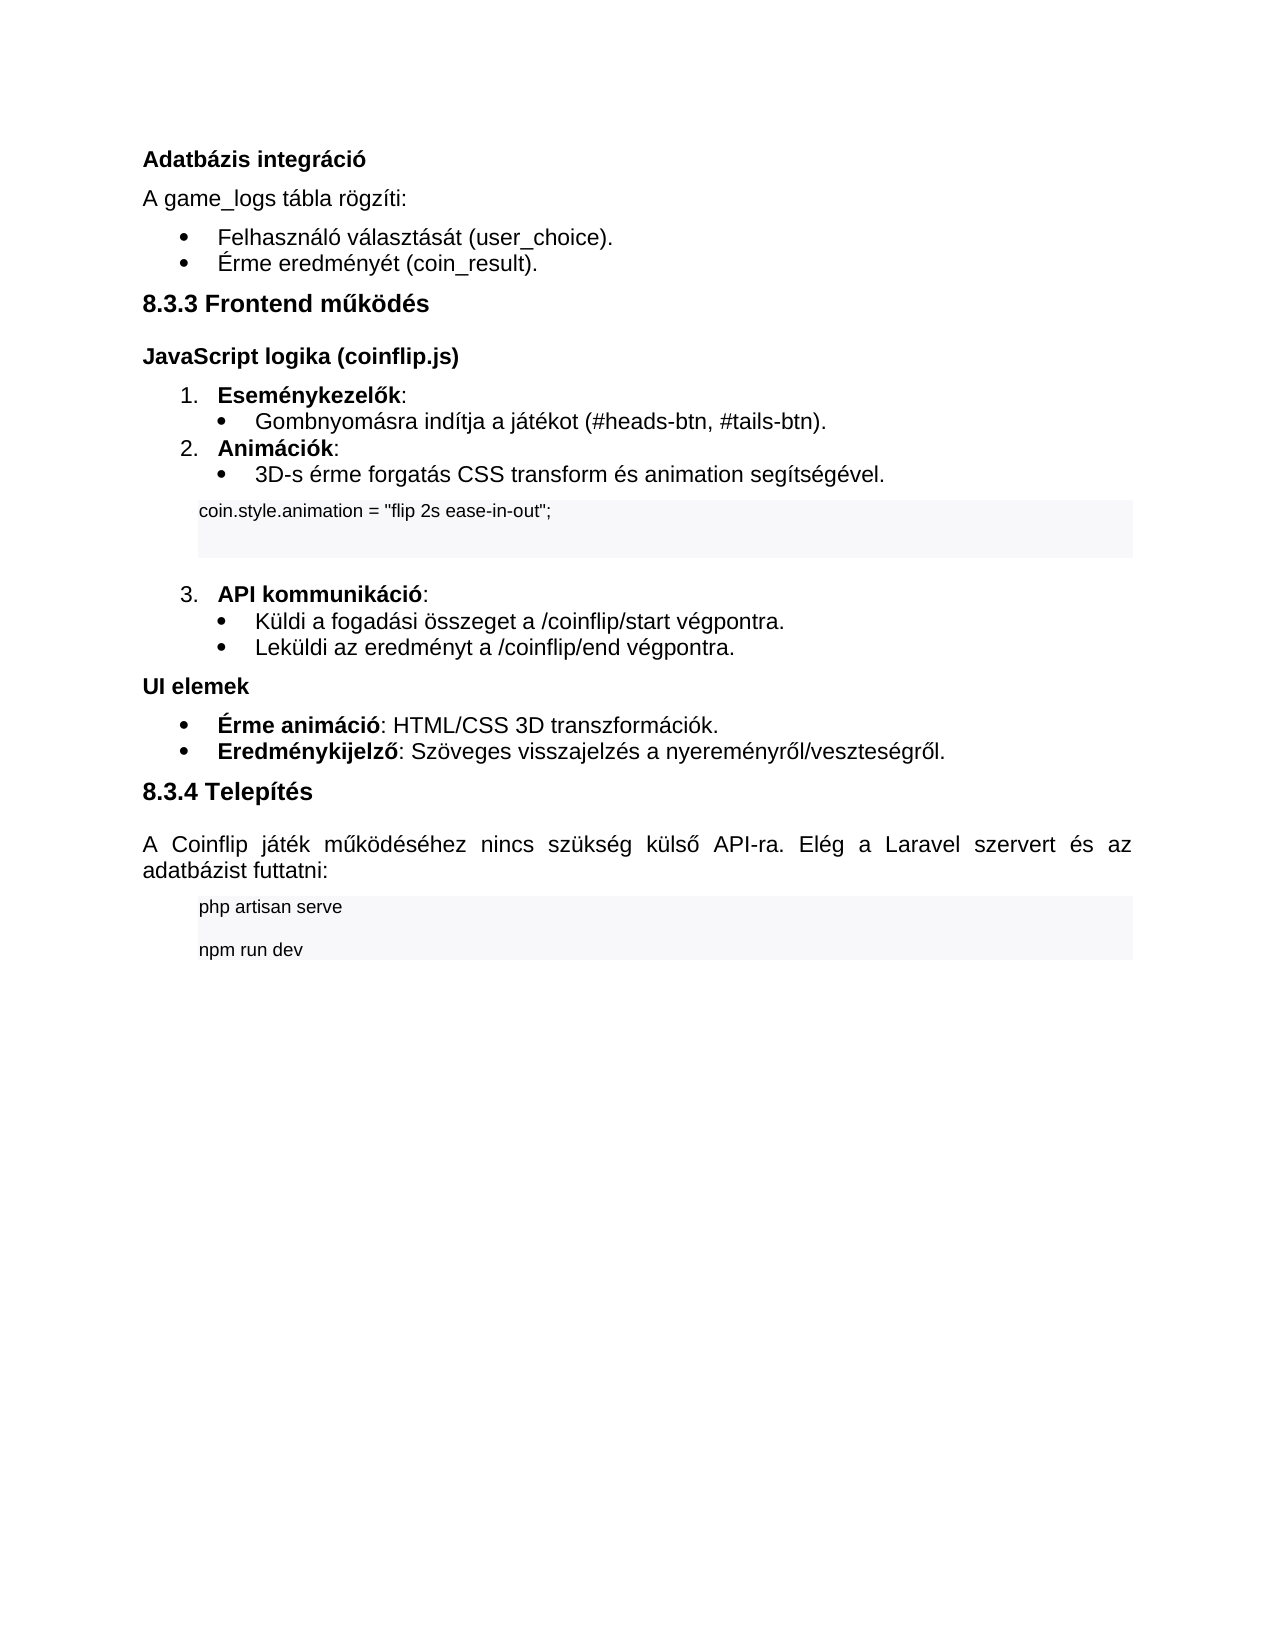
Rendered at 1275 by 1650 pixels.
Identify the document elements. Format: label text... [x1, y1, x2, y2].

text php artisan serve [198, 896, 1133, 917]
text A Coinflip játék működéséhez nincs szükség külső API-ra. Elég a Laravel szervert és az adatbázist futtatni: [142, 831, 1133, 883]
list Eredménykijelző: Szöveges visszajelzés a nyereményről/veszteségről. [180, 738, 1133, 764]
text UI elemek [142, 673, 1133, 699]
list API kommunikáció: [180, 581, 1133, 608]
list Animációk: [180, 434, 1133, 461]
list Leküldi az eredményt a /coinflip/end végpontra. [217, 634, 1133, 660]
text coin.style.animation = "flip 2s ease-in-out"; [198, 500, 1133, 558]
text A game_logs tábla rögzíti: [142, 185, 1133, 212]
list Gombnyomásra indítja a játékot (#heads-btn, #tails-btn). [217, 408, 1133, 434]
subtitle 8.3.4 Telepítés [142, 777, 1133, 806]
text JavaScript logika (coinflip.js) [142, 343, 1133, 369]
list 3D-s érme forgatás CSS transform és animation segítségével. [217, 461, 1133, 487]
text Adatbázis integráció [142, 146, 1133, 173]
list Eseménykezelők: [180, 382, 1133, 408]
text npm run dev [198, 938, 1133, 960]
list Érme animáció: HTML/CSS 3D transzformációk. [180, 712, 1133, 738]
list Érme eredményét (coin_result). [180, 250, 1133, 277]
list Felhasználó választását (user_choice). [180, 224, 1133, 250]
list Küldi a fogadási összeget a /coinflip/start végpontra. [217, 608, 1133, 634]
subtitle 8.3.3 Frontend működés [142, 289, 1133, 318]
